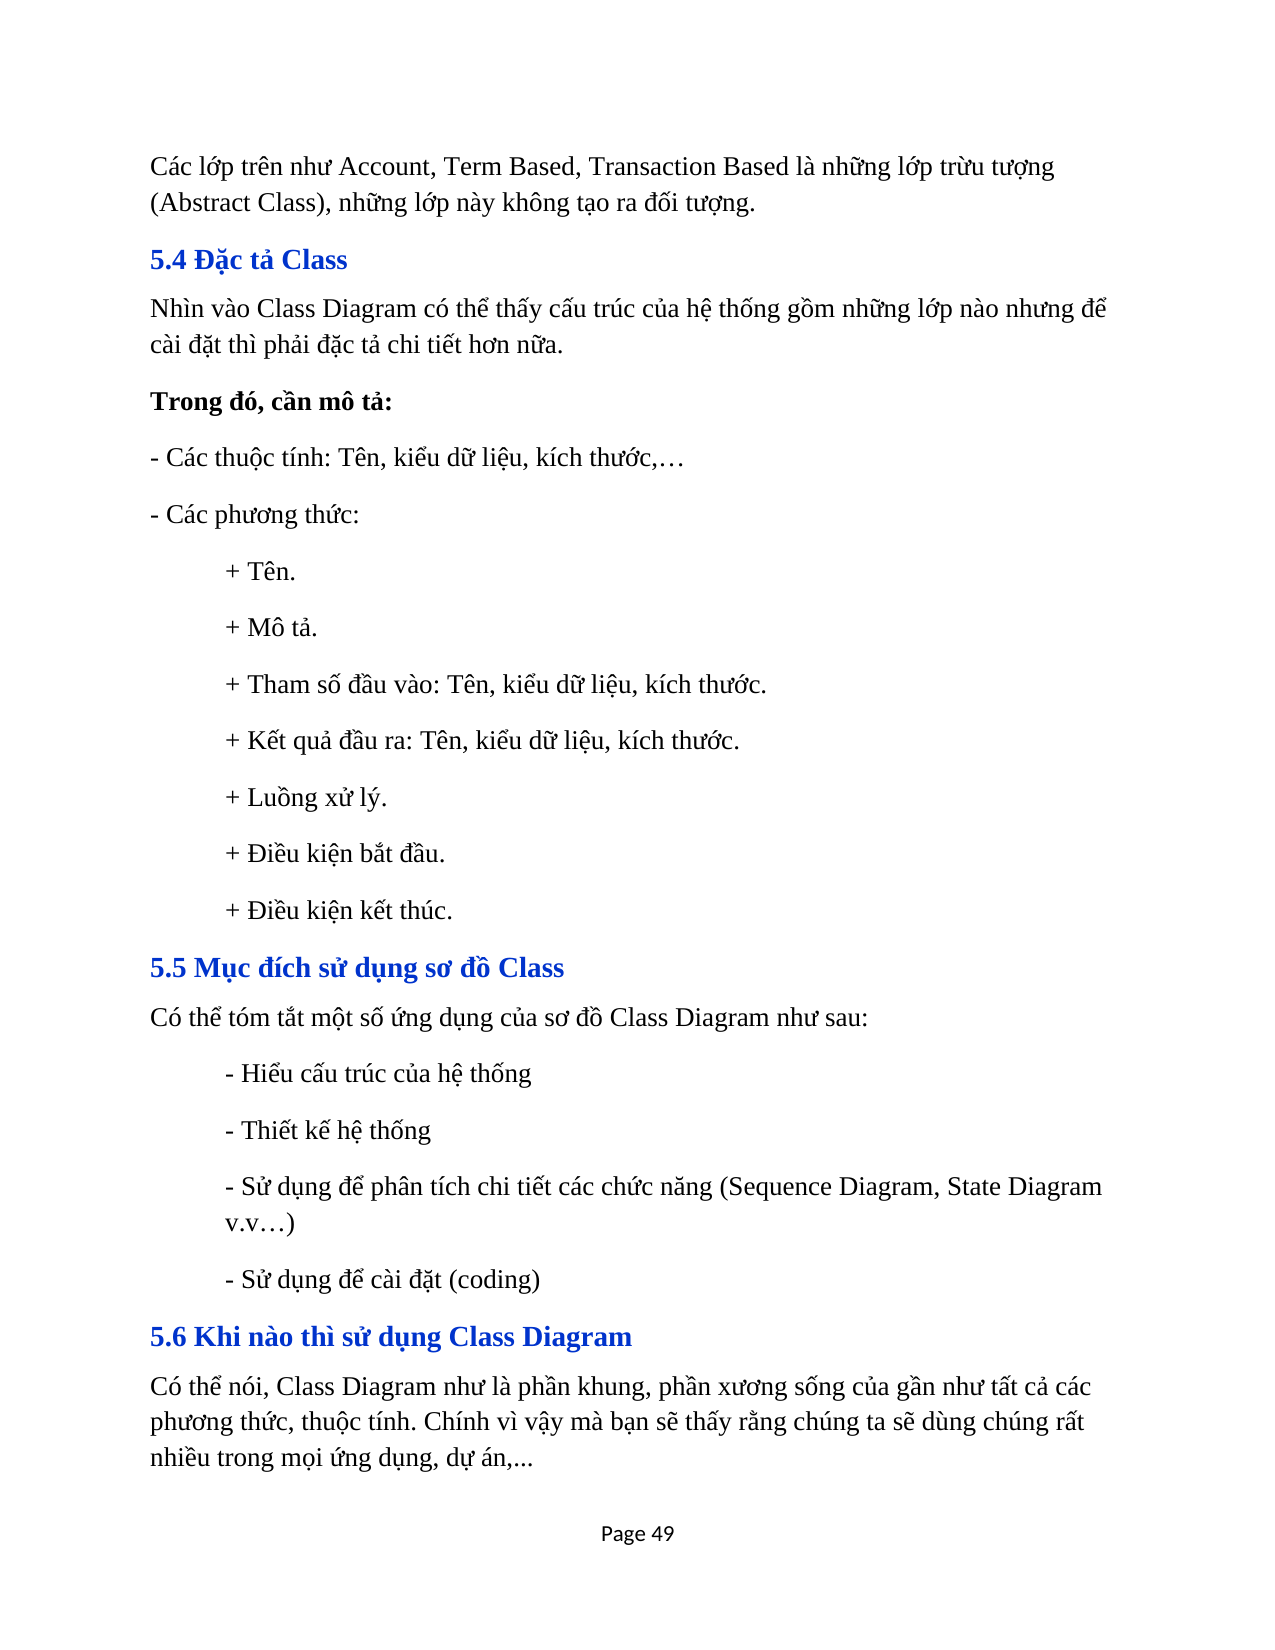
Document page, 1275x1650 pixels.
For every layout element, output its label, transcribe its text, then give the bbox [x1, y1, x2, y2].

text + Điều kiện bắt đầu. [225, 837, 1125, 868]
text Các lớp trên như Account, Term Based, Transaction Based là những lớp trừu tượng (Abstract Class), những lớp này không tạo ra đối tượng. [150, 150, 1125, 217]
text - Hiểu cấu trúc của hệ thống [225, 1057, 1125, 1088]
subtitle 5.5 Mục đích sử dụng sơ đồ Class [150, 951, 1125, 984]
text Có thể tóm tắt một số ứng dụng của sơ đồ Class Diagram như sau: [150, 1001, 1125, 1032]
text - Sử dụng để phân tích chi tiết các chức năng (Sequence Diagram, State Diagram v.v…) [225, 1171, 1125, 1237]
text Có thể nói, Class Diagram như là phần khung, phần xương sống của gần như tất cả các phương thức, thuộc tính. Chính vì vậy mà bạn sẽ thấy rằng chúng ta sẽ dùng chúng rất nhiều trong mọi ứng dụng, dự án,... [150, 1370, 1125, 1472]
text + Kết quả đầu ra: Tên, kiểu dữ liệu, kích thước. [225, 724, 1125, 755]
text - Thiết kế hệ thống [225, 1114, 1125, 1145]
text Trong đó, cần mô tả: [150, 385, 1125, 416]
text + Tên. [225, 554, 1125, 586]
text + Mô tả. [225, 611, 1125, 642]
text + Tham số đầu vào: Tên, kiểu dữ liệu, kích thước. [225, 668, 1125, 699]
text - Các thuộc tính: Tên, kiểu dữ liệu, kích thước,… [150, 441, 1125, 473]
text - Sử dụng để cài đặt (coding) [225, 1263, 1125, 1294]
text Nhìn vào Class Diagram có thể thấy cấu trúc của hệ thống gồm những lớp nào nhưng để cài đặt thì phải đặc tả chi tiết hơn nữa. [150, 293, 1125, 359]
subtitle 5.6 Khi nào thì sử dụng Class Diagram [150, 1319, 1125, 1353]
text - Các phương thức: [150, 498, 1125, 529]
text + Điều kiện kết thúc. [225, 894, 1125, 925]
text + Luồng xử lý. [225, 781, 1125, 812]
subtitle 5.4 Đặc tả Class [150, 242, 1125, 276]
